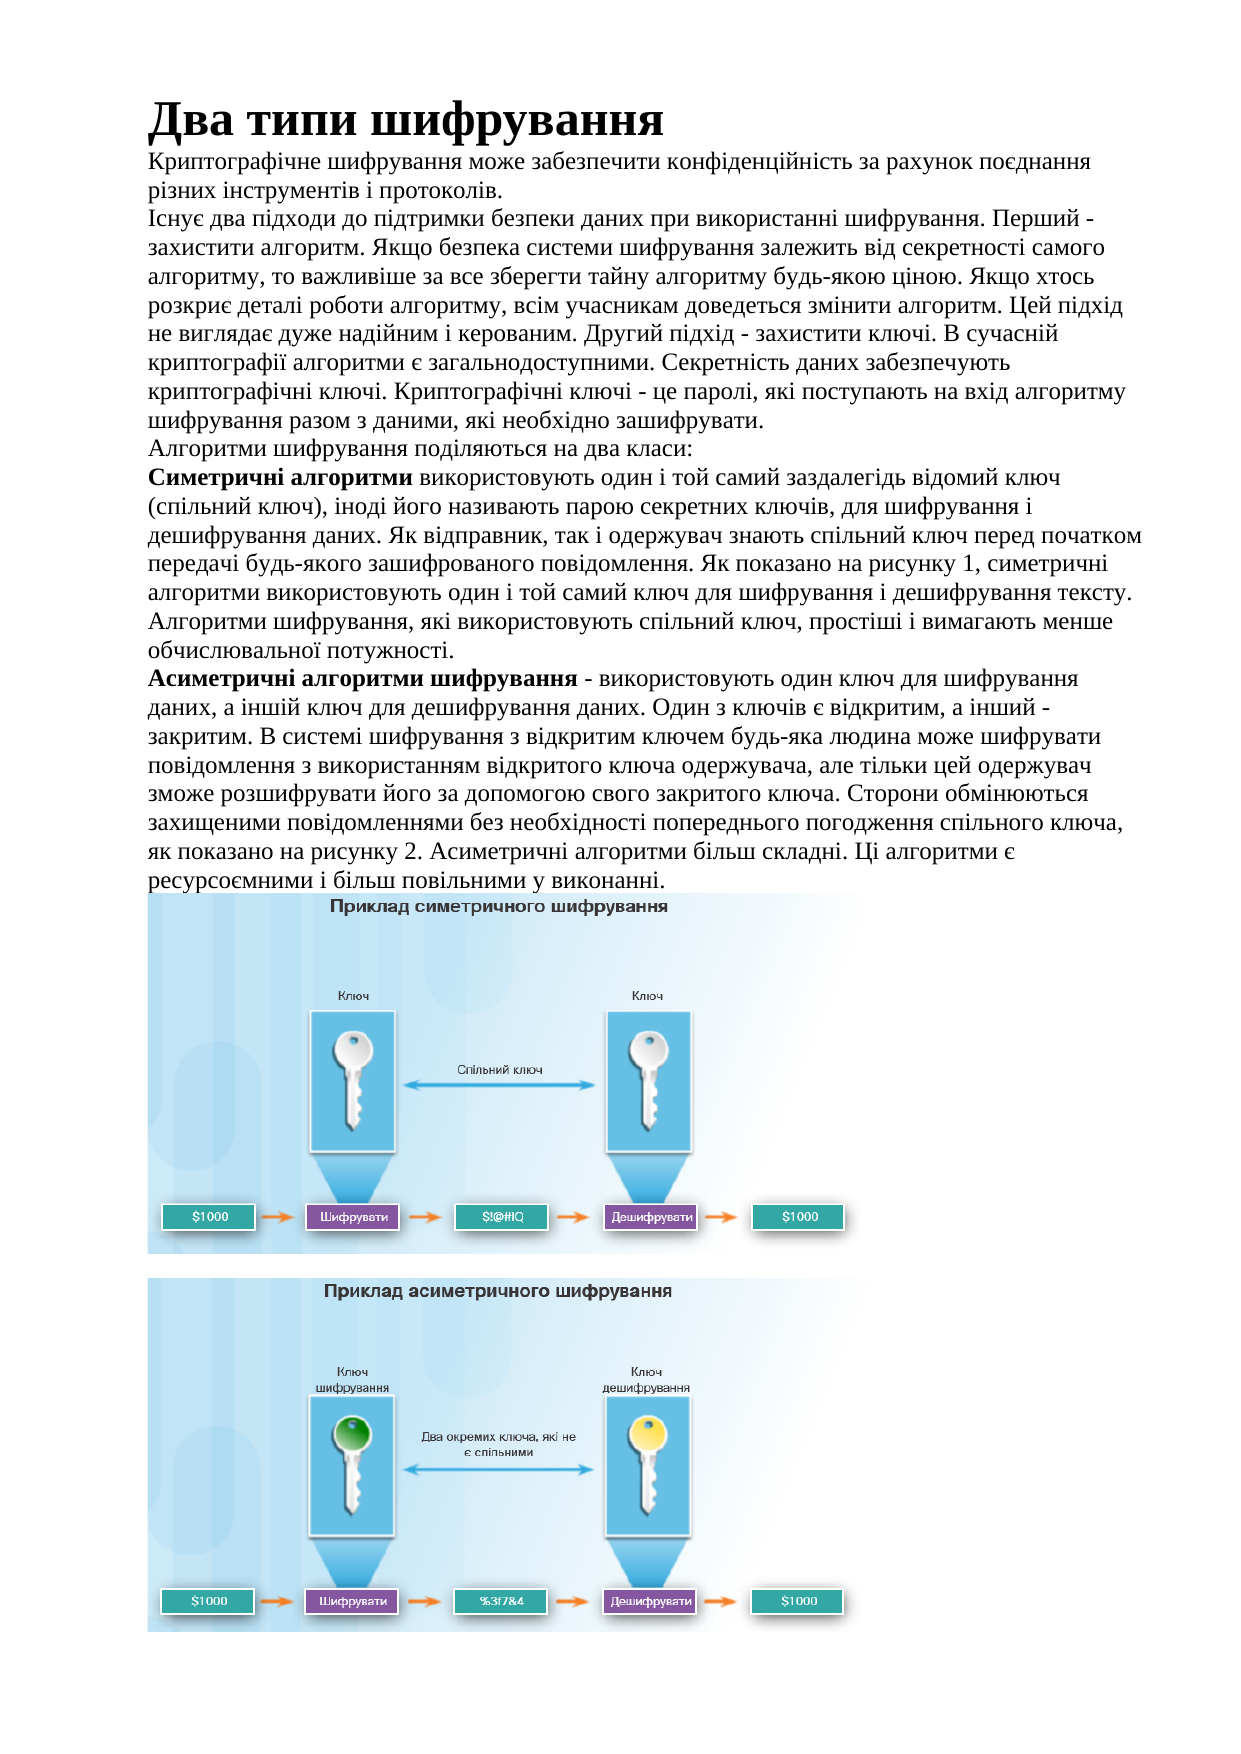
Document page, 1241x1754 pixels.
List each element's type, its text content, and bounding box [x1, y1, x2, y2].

text Існує два підходи до підтримки безпеки даних при використанні шифрування. Перший - захистити алгоритм. Якщо безпека системи шифрування залежить від секретності самого алгоритму, то важливіше за все зберегти тайну алгоритму будь-якою ціною. Якщо хтось розкриє деталі роботи алгоритму, всім учасникам доведеться змінити алгоритм. Цей підхід не виглядає дуже надійним і керованим. Другий підхід - захистити ключі. В сучасній криптографії алгоритми є загальнодоступними. Секретність даних забезпечують криптографічні ключі. Криптографічні ключі - це паролі, які поступають на вхід алгоритму шифрування разом з даними, які необхідно зашифрувати. [148, 203, 1152, 433]
text Асиметричні алгоритми шифрування - використовують один ключ для шифрування даних, а іншій ключ для дешифрування даних. Один з ключів є відкритим, а інший - закритим. В системі шифрування з відкритим ключем будь-яка людина може шифрувати повідомлення з використанням відкритого ключа одержувача, але тільки цей одержувач зможе розшифрувати його за допомогою свого закритого ключа. Сторони обмінюються захищеними повідомленнями без необхідності попереднього погодження спільного ключа, як показано на рисунку 2. Асиметричні алгоритми більш складні. Ці алгоритми є ресурсоємними і більш повільними у виконанні. [148, 663, 1152, 893]
picture [147, 1278, 868, 1632]
text Симетричні алгоритми використовують один і той самий заздалегідь відомий ключ (спільний ключ), іноді його називають парою секретних ключів, для шифрування і дешифрування даних. Як відправник, так і одержувач знають спільний ключ перед початком передачі будь-якого зашифрованого повідомлення. Як показано на рисунку 1, симетричні алгоритми використовують один і той самий ключ для шифрування і дешифрування тексту. Алгоритми шифрування, які використовують спільний ключ, простіші і вимагають менше обчислювальної потужності. [148, 462, 1152, 663]
text Криптографічне шифрування може забезпечити конфіденційність за рахунок поєднання різних інструментів і протоколів. [148, 146, 1152, 203]
text Алгоритми шифрування поділяються на два класи: [148, 433, 1152, 462]
text Два типи шифрування [148, 88, 1152, 146]
picture [147, 893, 862, 1254]
